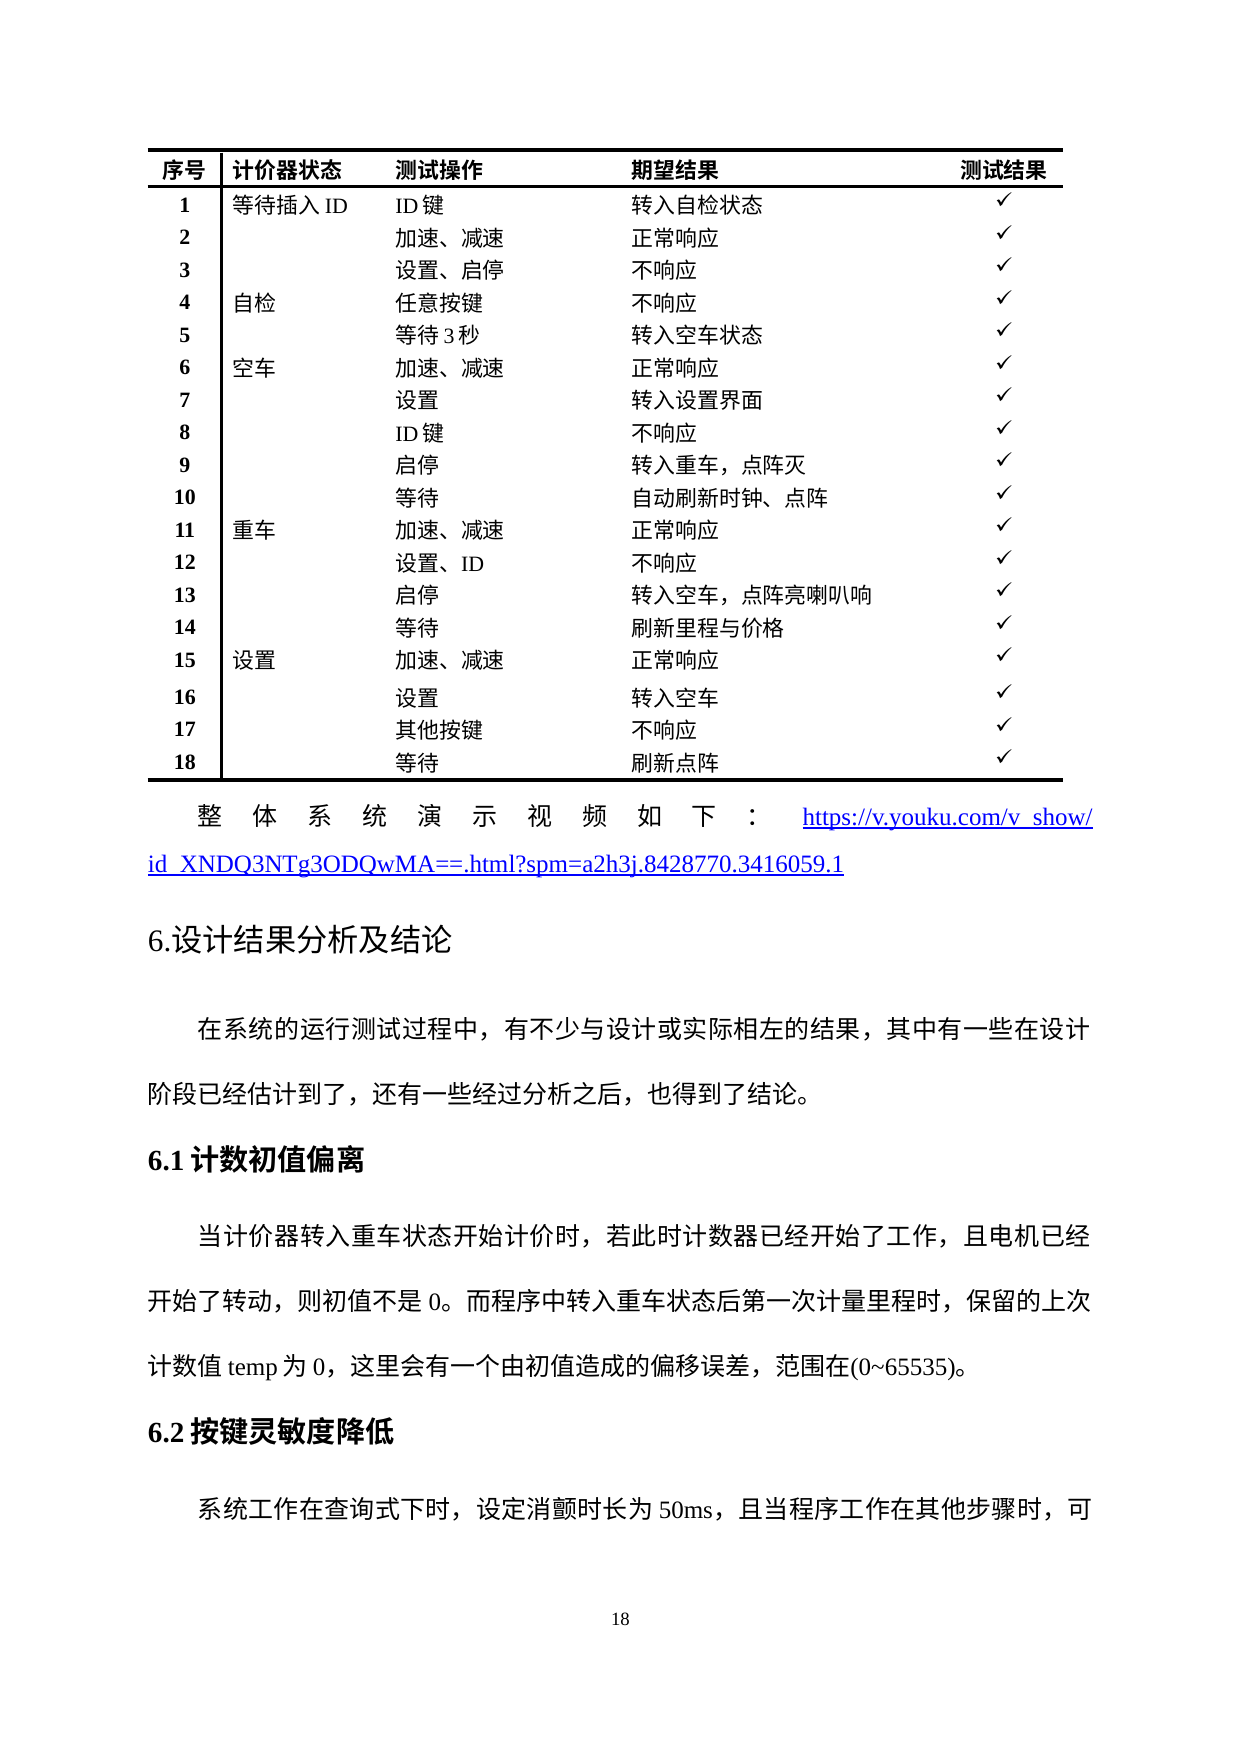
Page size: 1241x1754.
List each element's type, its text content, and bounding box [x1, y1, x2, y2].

table_cell 启停 [384, 578, 620, 611]
table_cell 正常响应 [620, 351, 945, 383]
table_cell 1 [148, 188, 220, 221]
text 整体系统演示视频如下：https://v.youku.com/v_show/id_XNDQ3NTg3ODQwMA==.html?spm=a2h3j.8428770.3416059.1 [148, 782, 1092, 880]
subtitle 6.设计结果分析及结论 [148, 905, 1092, 970]
table_cell [945, 546, 1062, 578]
table_cell 启停 [384, 448, 620, 481]
table_cell 转入重车，点阵灭 [620, 448, 945, 481]
table_cell [945, 188, 1062, 221]
table_cell 8 [148, 416, 220, 448]
table_cell [945, 745, 1062, 778]
table_cell 转入设置界面 [620, 383, 945, 416]
table_cell [945, 676, 1062, 713]
table_cell 正常响应 [620, 513, 945, 546]
table_cell 13 [148, 578, 220, 611]
table_cell 不响应 [620, 713, 945, 745]
table_cell 不响应 [620, 286, 945, 318]
table_cell [945, 318, 1062, 351]
table_cell 正常响应 [620, 221, 945, 253]
table_cell 设置、启停 [384, 253, 620, 286]
table_cell 自动刷新时钟、点阵 [620, 481, 945, 513]
table_cell 空车 [223, 351, 384, 513]
table_cell 18 [148, 745, 220, 778]
table_cell [945, 513, 1062, 546]
table_cell [945, 643, 1062, 676]
table_cell [945, 221, 1062, 253]
table_cell 设置 [223, 643, 384, 778]
table_cell 加速、减速 [384, 643, 620, 676]
table_cell 15 [148, 643, 220, 676]
table_header 序号 [148, 152, 221, 185]
table_cell 2 [148, 221, 220, 253]
table_cell 任意按键 [384, 286, 620, 318]
table_cell [945, 351, 1062, 383]
table_cell [945, 713, 1062, 745]
table_cell 不响应 [620, 416, 945, 448]
table_cell 9 [148, 448, 220, 481]
table_header 计价器状态 [223, 152, 384, 185]
table_cell 不响应 [620, 253, 945, 286]
table_cell 6 [148, 351, 220, 383]
table_cell 12 [148, 546, 220, 578]
table_cell 自检 [223, 286, 384, 351]
table_cell [945, 383, 1062, 416]
table_cell [945, 253, 1062, 286]
table_cell 不响应 [620, 546, 945, 578]
table_cell 14 [148, 611, 220, 643]
table_cell [945, 481, 1062, 513]
table_cell 加速、减速 [384, 513, 620, 546]
table_cell 刷新里程与价格 [620, 611, 945, 643]
table_cell 其他按键 [384, 713, 620, 745]
table_cell 刷新点阵 [620, 745, 945, 778]
text 在系统的运行测试过程中，有不少与设计或实际相左的结果，其中有一些在设计阶段已经估计到了，还有一些经过分析之后，也得到了结论。 [148, 995, 1092, 1125]
table_cell [945, 578, 1062, 611]
table_cell 转入空车 [620, 676, 945, 713]
text 6.2按键灵敏度降低 [148, 1397, 1092, 1462]
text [148, 1475, 1092, 1540]
table_cell 16 [148, 676, 220, 713]
table_cell 等待 [384, 611, 620, 643]
table_cell 11 [148, 513, 220, 546]
table_cell 5 [148, 318, 220, 351]
table_cell [945, 448, 1062, 481]
table_cell 等待 [384, 745, 620, 778]
table_cell 转入空车，点阵亮喇叭响 [620, 578, 945, 611]
table_cell 等待 [384, 481, 620, 513]
table_header 测试结果 [945, 152, 1062, 185]
table_cell 10 [148, 481, 220, 513]
table_cell 正常响应 [620, 643, 945, 676]
table_cell ID键 [384, 188, 620, 221]
table_cell ID键 [384, 416, 620, 448]
table_cell [945, 611, 1062, 643]
table_cell 加速、减速 [384, 351, 620, 383]
table_header 测试操作 [384, 152, 620, 185]
table_cell 7 [148, 383, 220, 416]
table_cell 17 [148, 713, 220, 745]
table_cell 加速、减速 [384, 221, 620, 253]
text 6.1计数初值偏离 [148, 1125, 1092, 1190]
table_cell 设置 [384, 383, 620, 416]
table_cell 3 [148, 253, 220, 286]
table_cell 重车 [223, 513, 384, 643]
table_cell [945, 416, 1062, 448]
table_cell 转入自检状态 [620, 188, 945, 221]
table_cell 设置 [384, 676, 620, 713]
table_cell 4 [148, 286, 220, 318]
table_header 期望结果 [620, 152, 945, 185]
table_cell 设置、ID [384, 546, 620, 578]
table_cell 转入空车状态 [620, 318, 945, 351]
table_cell 等待3秒 [384, 318, 620, 351]
table_cell 等待插入ID [223, 188, 384, 286]
table_cell [945, 286, 1062, 318]
text 当计价器转入重车状态开始计价时，若此时计数器已经开始了工作，且电机已经开始了转动，则初值不是0。而程序中转入重车状态后第一次计量里程时，保留的上次计数值temp为0，这里会有一个由初值造成的偏移误差，范围在(0~65535)。 [148, 1202, 1092, 1397]
